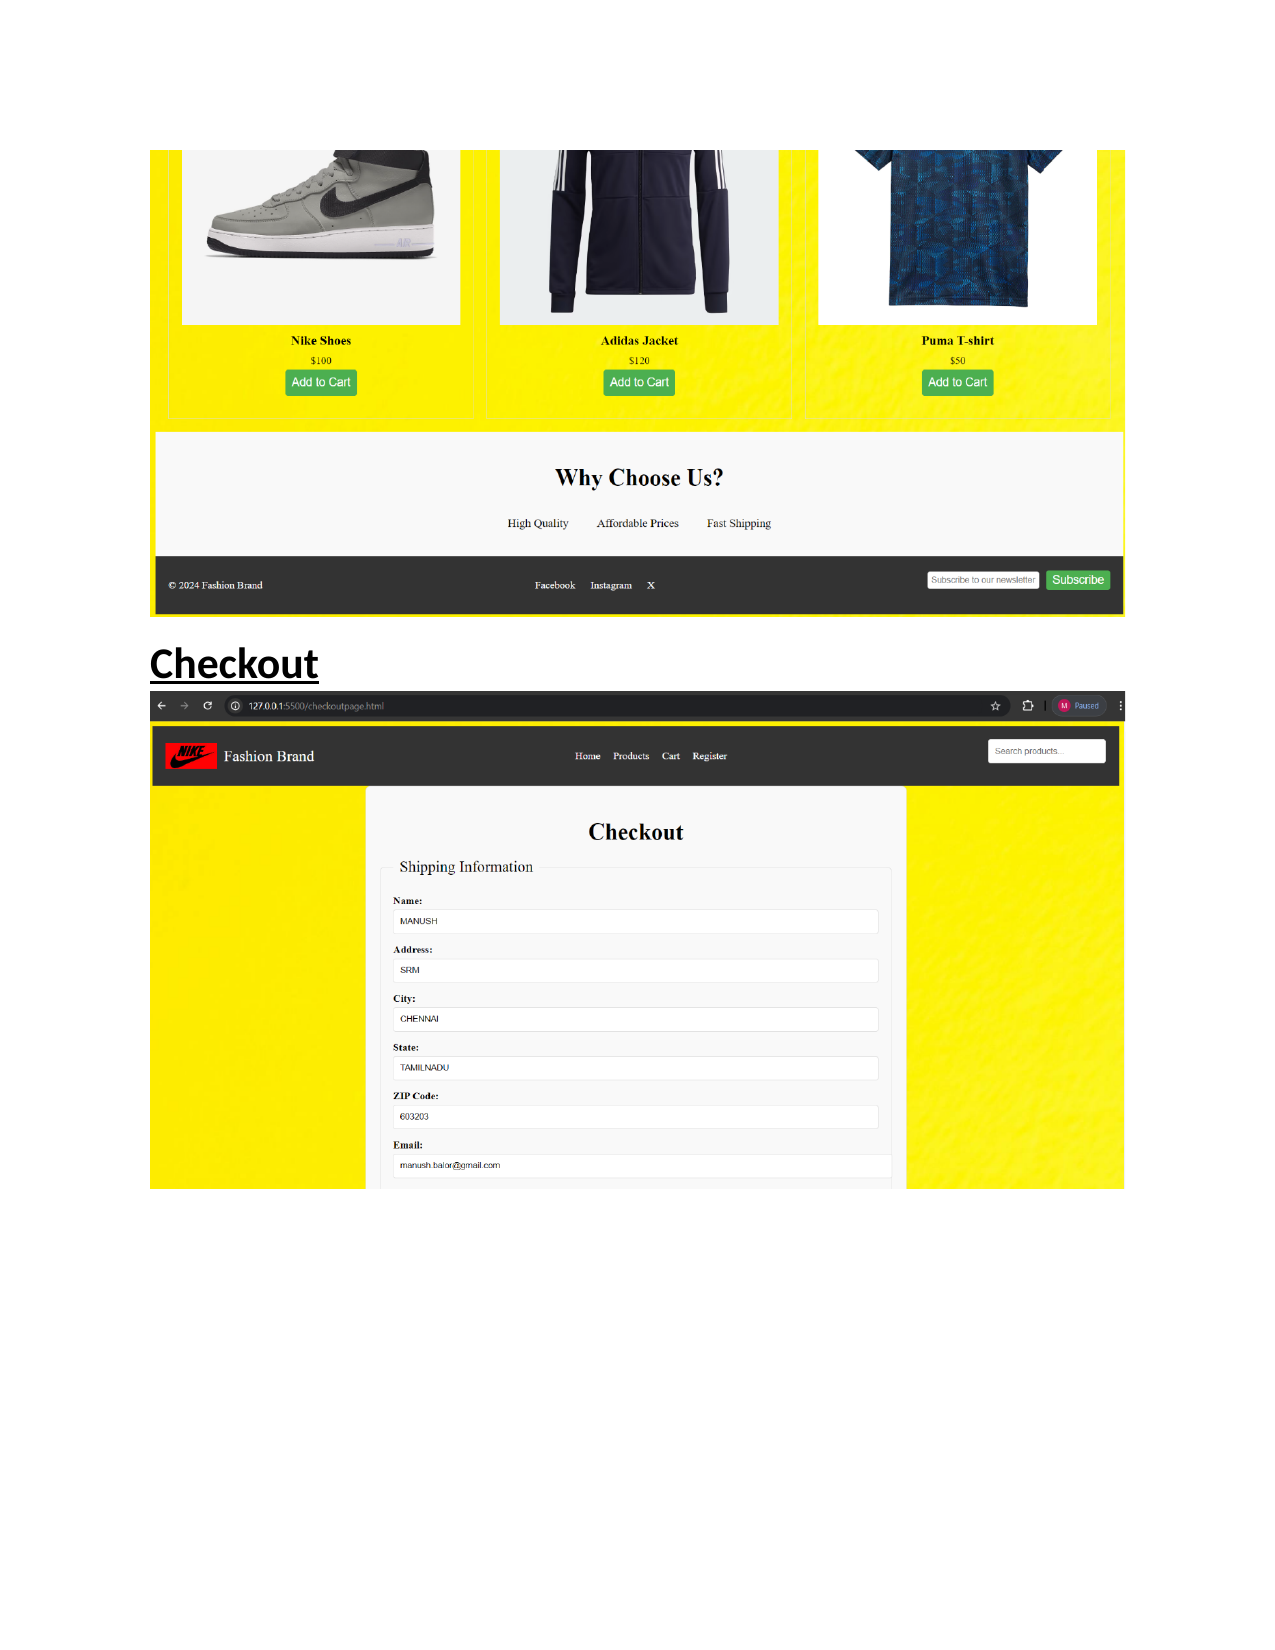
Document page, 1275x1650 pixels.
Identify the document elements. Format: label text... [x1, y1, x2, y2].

picture [150, 691, 1125, 1189]
text Checkout [150, 636, 1125, 691]
picture [150, 150, 1125, 617]
